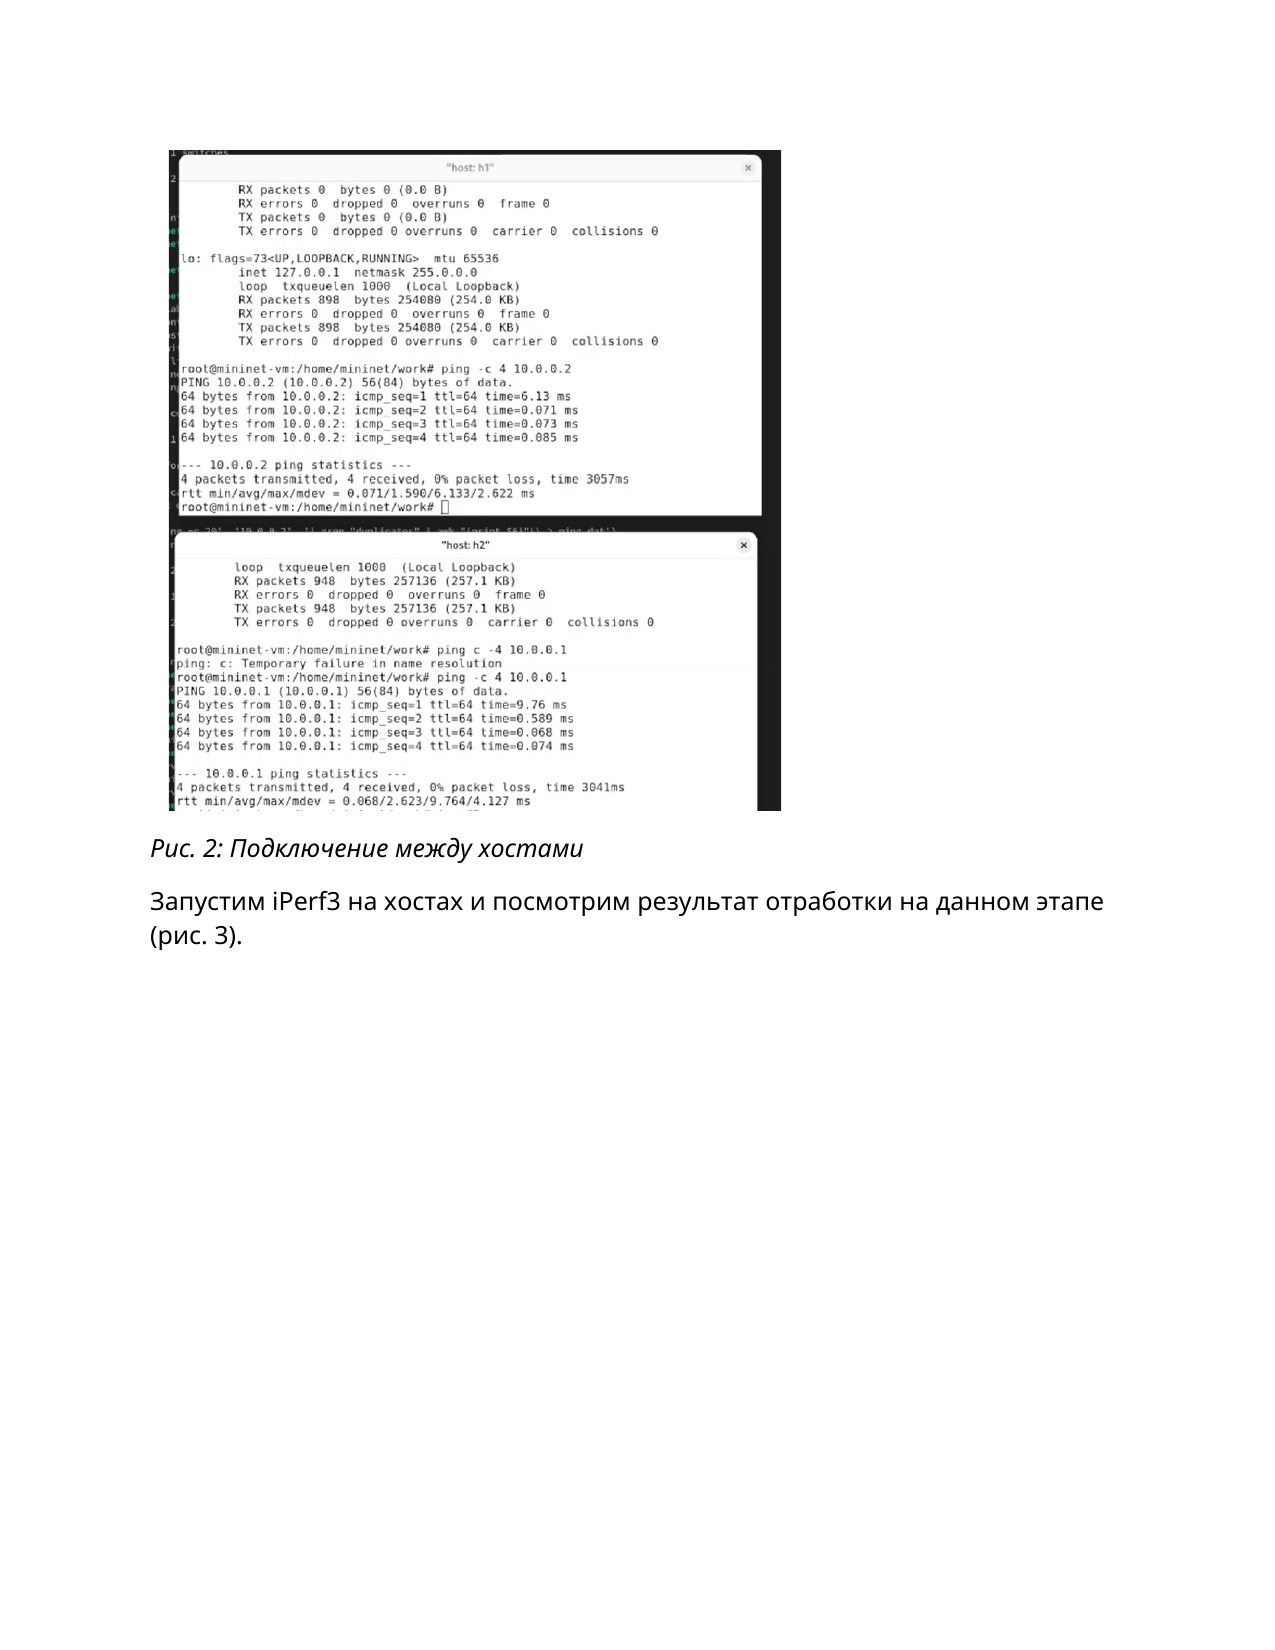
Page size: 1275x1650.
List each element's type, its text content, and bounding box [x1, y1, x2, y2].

text Запустим iPerf3 на хостах и посмотрим результат отработки на данном этапе (рис. 3). [150, 884, 1125, 952]
picture [168, 150, 782, 811]
text Рис. 2: Подключение между хостами [150, 831, 1125, 865]
